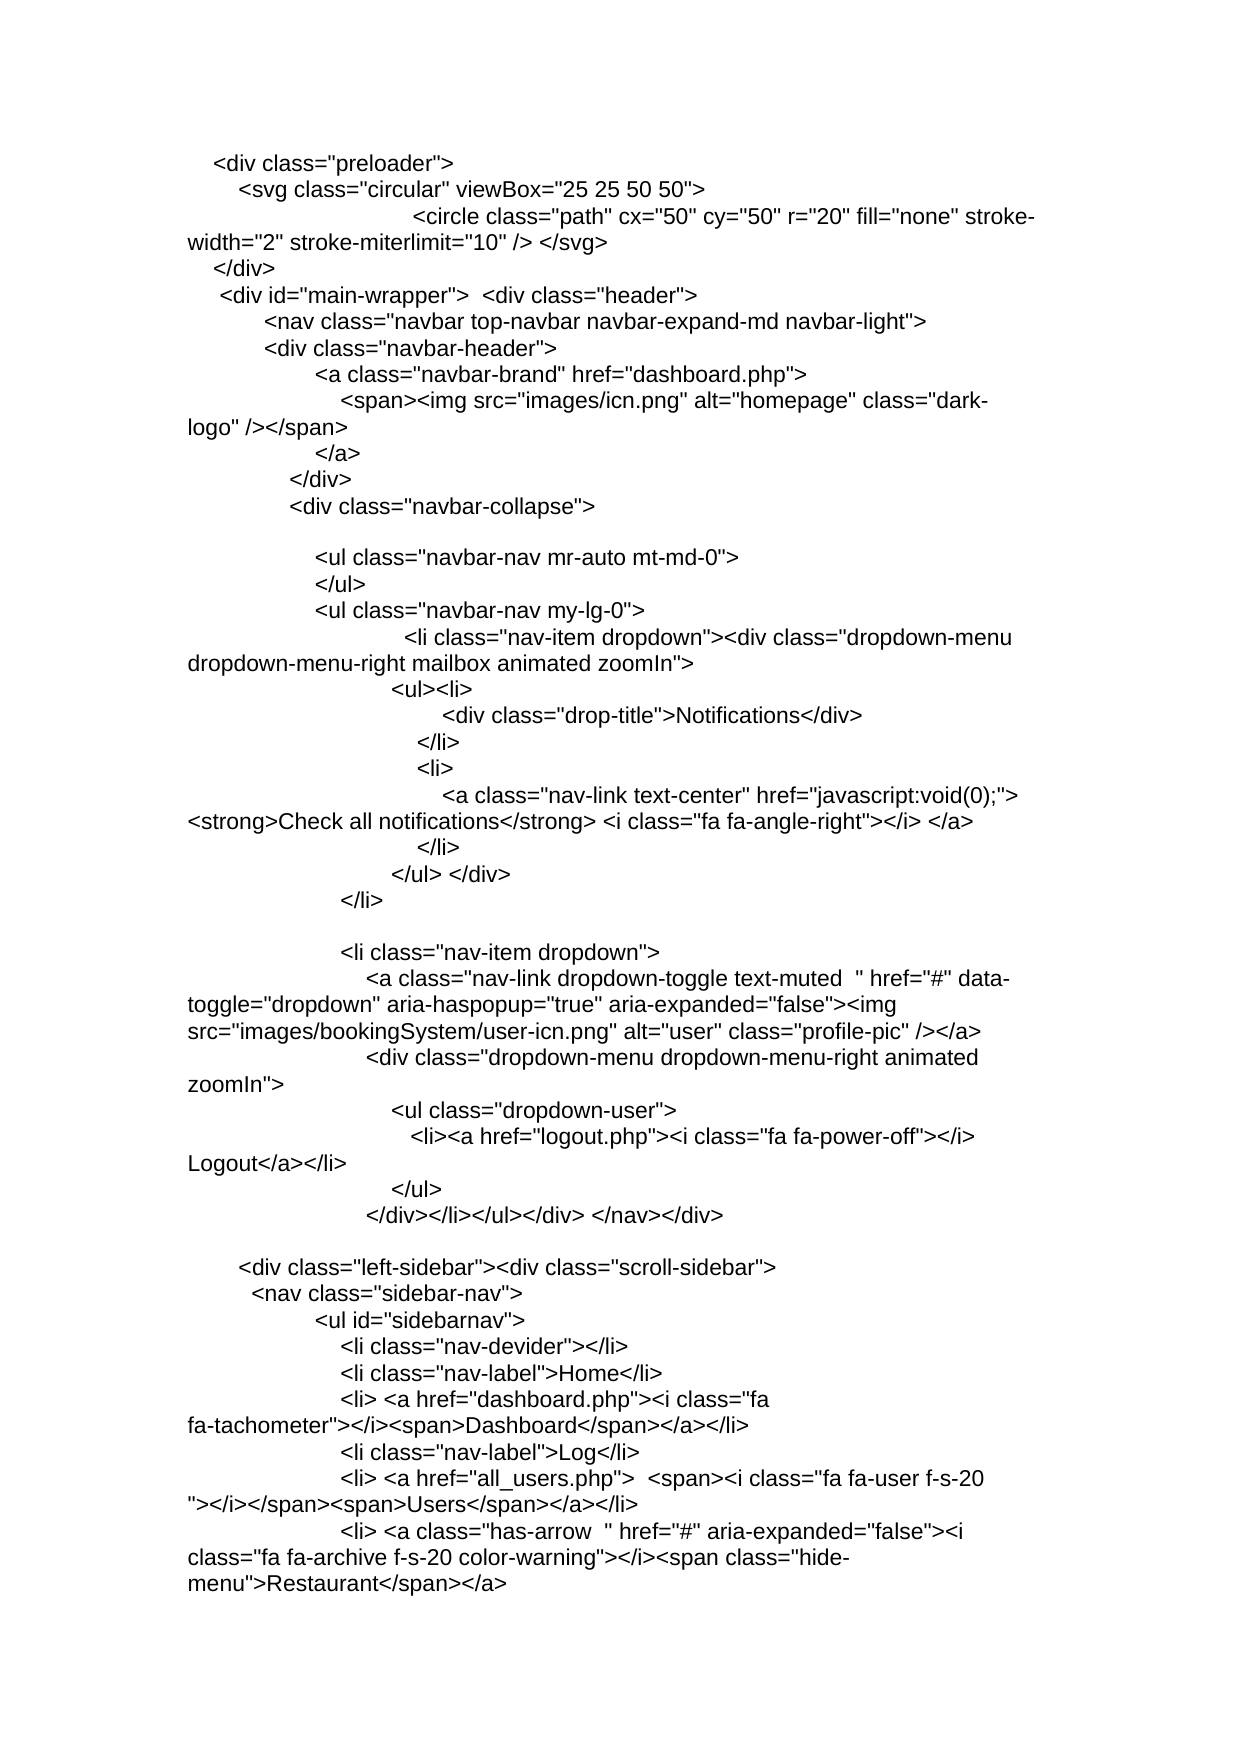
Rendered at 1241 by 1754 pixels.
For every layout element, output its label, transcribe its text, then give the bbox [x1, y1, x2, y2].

text <ul class="dropdown-user"> [187, 1097, 1053, 1123]
text <div class="navbar-collapse"> [187, 493, 1053, 519]
text <div class="drop-title">Notifications</div> [187, 702, 1053, 729]
text <li> [187, 755, 1053, 782]
text <a class="navbar-brand" href="dashboard.php"> [187, 361, 1053, 387]
text </div> [187, 466, 1053, 493]
text <li class="nav-item dropdown"> [187, 939, 1053, 965]
text <span><img src="images/icn.png" alt="homepage" class="dark-logo" /></span> [187, 387, 1053, 440]
text <li> <a href="dashboard.php"><i class="fa fa-tachometer"></i><span>Dashboard</span></a></li> [187, 1386, 1053, 1438]
text </ul> [187, 1176, 1053, 1202]
text <li class="nav-label">Log</li> [187, 1438, 1053, 1465]
text </div> [187, 255, 1053, 282]
text <li> <a href="all_users.php"> <span><i class="fa fa-user f-s-20 "></i></span><span>Users</span></a></li> [187, 1465, 1053, 1518]
text <nav class="navbar top-navbar navbar-expand-md navbar-light"> [187, 308, 1053, 334]
text </li> [187, 887, 1053, 913]
text <li class="nav-devider"></li> [187, 1333, 1053, 1359]
text <ul id="sidebarnav"> [187, 1307, 1053, 1333]
text <div id="main-wrapper"> <div class="header"> [187, 282, 1053, 308]
text <ul class="navbar-nav my-lg-0"> [187, 597, 1053, 623]
text <circle class="path" cx="50" cy="50" r="20" fill="none" stroke-width="2" stroke-miterlimit="10" /> </svg> [187, 203, 1053, 255]
text <nav class="sidebar-nav"> [187, 1280, 1053, 1307]
text </ul> </div> [187, 861, 1053, 887]
text <div class="dropdown-menu dropdown-menu-right animated zoomIn"> [187, 1044, 1053, 1097]
text </li> [187, 729, 1053, 755]
text <div class="navbar-header"> [187, 334, 1053, 361]
text <li><a href="logout.php"><i class="fa fa-power-off"></i> Logout</a></li> [187, 1123, 1053, 1176]
text <a class="nav-link text-center" href="javascript:void(0);"> <strong>Check all notifications</strong> <i class="fa fa-angle-right"></i> </a> [187, 782, 1053, 834]
text <li> <a class="has-arrow " href="#" aria-expanded="false"><i class="fa fa-archive f-s-20 color-warning"></i><span class="hide-menu">Restaurant</span></a> [187, 1518, 1053, 1597]
text <div class="preloader"> [187, 150, 1053, 176]
text </div></li></ul></div> </nav></div> [187, 1202, 1053, 1229]
text <li class="nav-item dropdown"><div class="dropdown-menu dropdown-menu-right mailbox animated zoomIn"> [187, 623, 1053, 676]
text <li class="nav-label">Home</li> [187, 1359, 1053, 1386]
text </a> [187, 440, 1053, 466]
text <a class="nav-link dropdown-toggle text-muted " href="#" data-toggle="dropdown" aria-haspopup="true" aria-expanded="false"><img src="images/bookingSystem/user-icn.png" alt="user" class="profile-pic" /></a> [187, 965, 1053, 1044]
text <div class="left-sidebar"><div class="scroll-sidebar"> [187, 1254, 1053, 1280]
text <ul class="navbar-nav mr-auto mt-md-0"> [187, 544, 1053, 571]
text </ul> [187, 571, 1053, 597]
text <svg class="circular" viewBox="25 25 50 50"> [187, 176, 1053, 203]
text </li> [187, 834, 1053, 861]
text <ul><li> [187, 676, 1053, 702]
